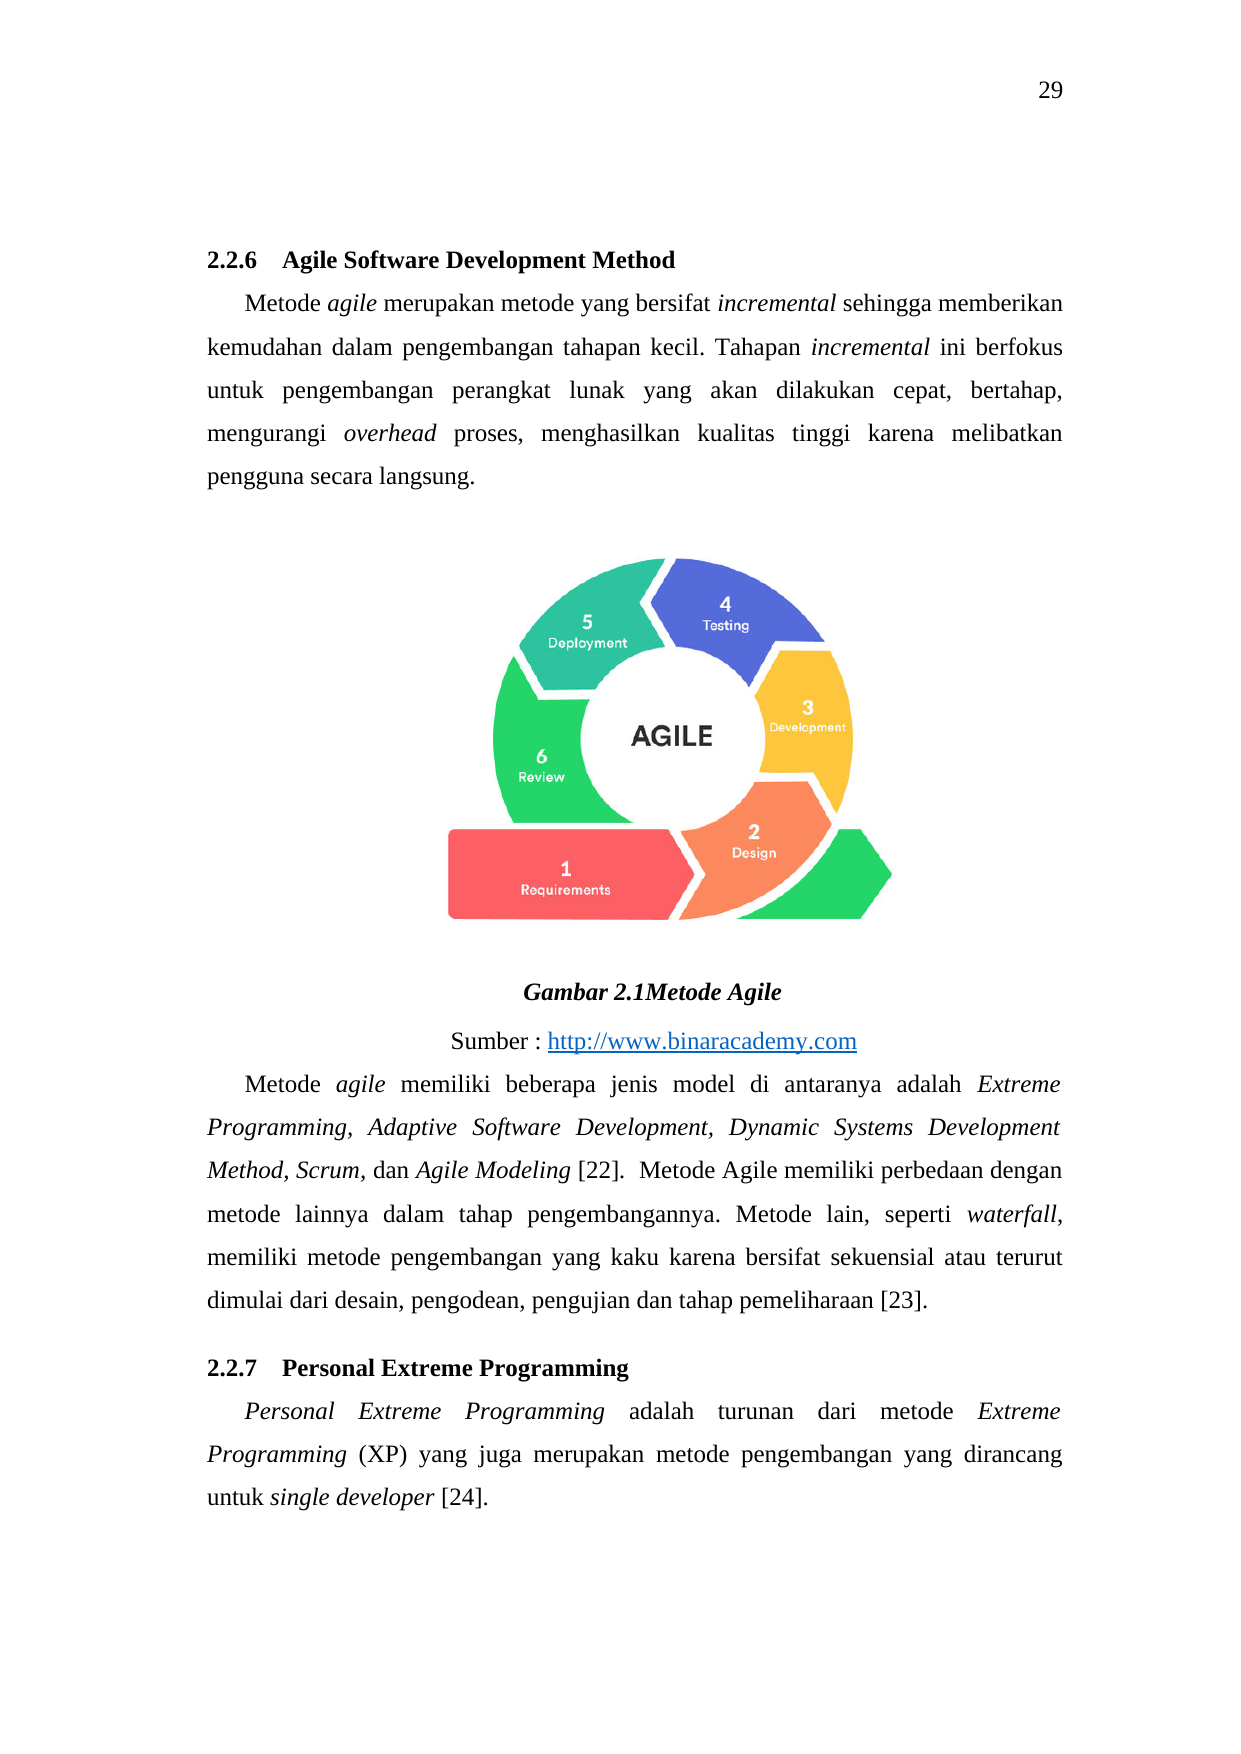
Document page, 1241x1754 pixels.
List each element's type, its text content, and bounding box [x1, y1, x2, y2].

text Gambar 2.1Metode Agile [207, 977, 1063, 1005]
text Personal Extreme Programming adalah turunan dari metode Extreme Programming (XP) yang juga merupakan metode pengembangan yang dirancang untuk single developer . [207, 1396, 1063, 1511]
text Metode agile merupakan metode yang bersifat incremental sehingga memberikan kemudahan dalam pengembangan tahapan kecil. Tahapan incremental ini berfokus untuk pengembangan perangkat lunak yang akan dilakukan cepat, bertahap, mengurangi overhead proses, menghasilkan kualitas tinggi karena melibatkan pengguna secara langsung. [207, 288, 1063, 490]
text Metode agile memiliki beberapa jenis model di antaranya adalah Extreme Programming, Adaptive Software Development, Dynamic Systems Development Method, Scrum, dan Agile Modeling. Metode Agile memiliki perbedaan dengan metode lainnya dalam tahap pengembangannya. Metode lain, seperti waterfall, memiliki metode pengembangan yang kaku karena bersifat sekuensial atau terurut dimulai dari desain, pengodean, pengujian dan tahap pemeliharaan. [207, 1069, 1063, 1314]
subtitle Agile Software Development Method [207, 245, 1063, 274]
text Sumber : http://www.binaracademy.com [207, 1026, 1063, 1055]
subtitle Personal Extreme Programming [207, 1353, 1063, 1382]
picture [244, 529, 1101, 952]
